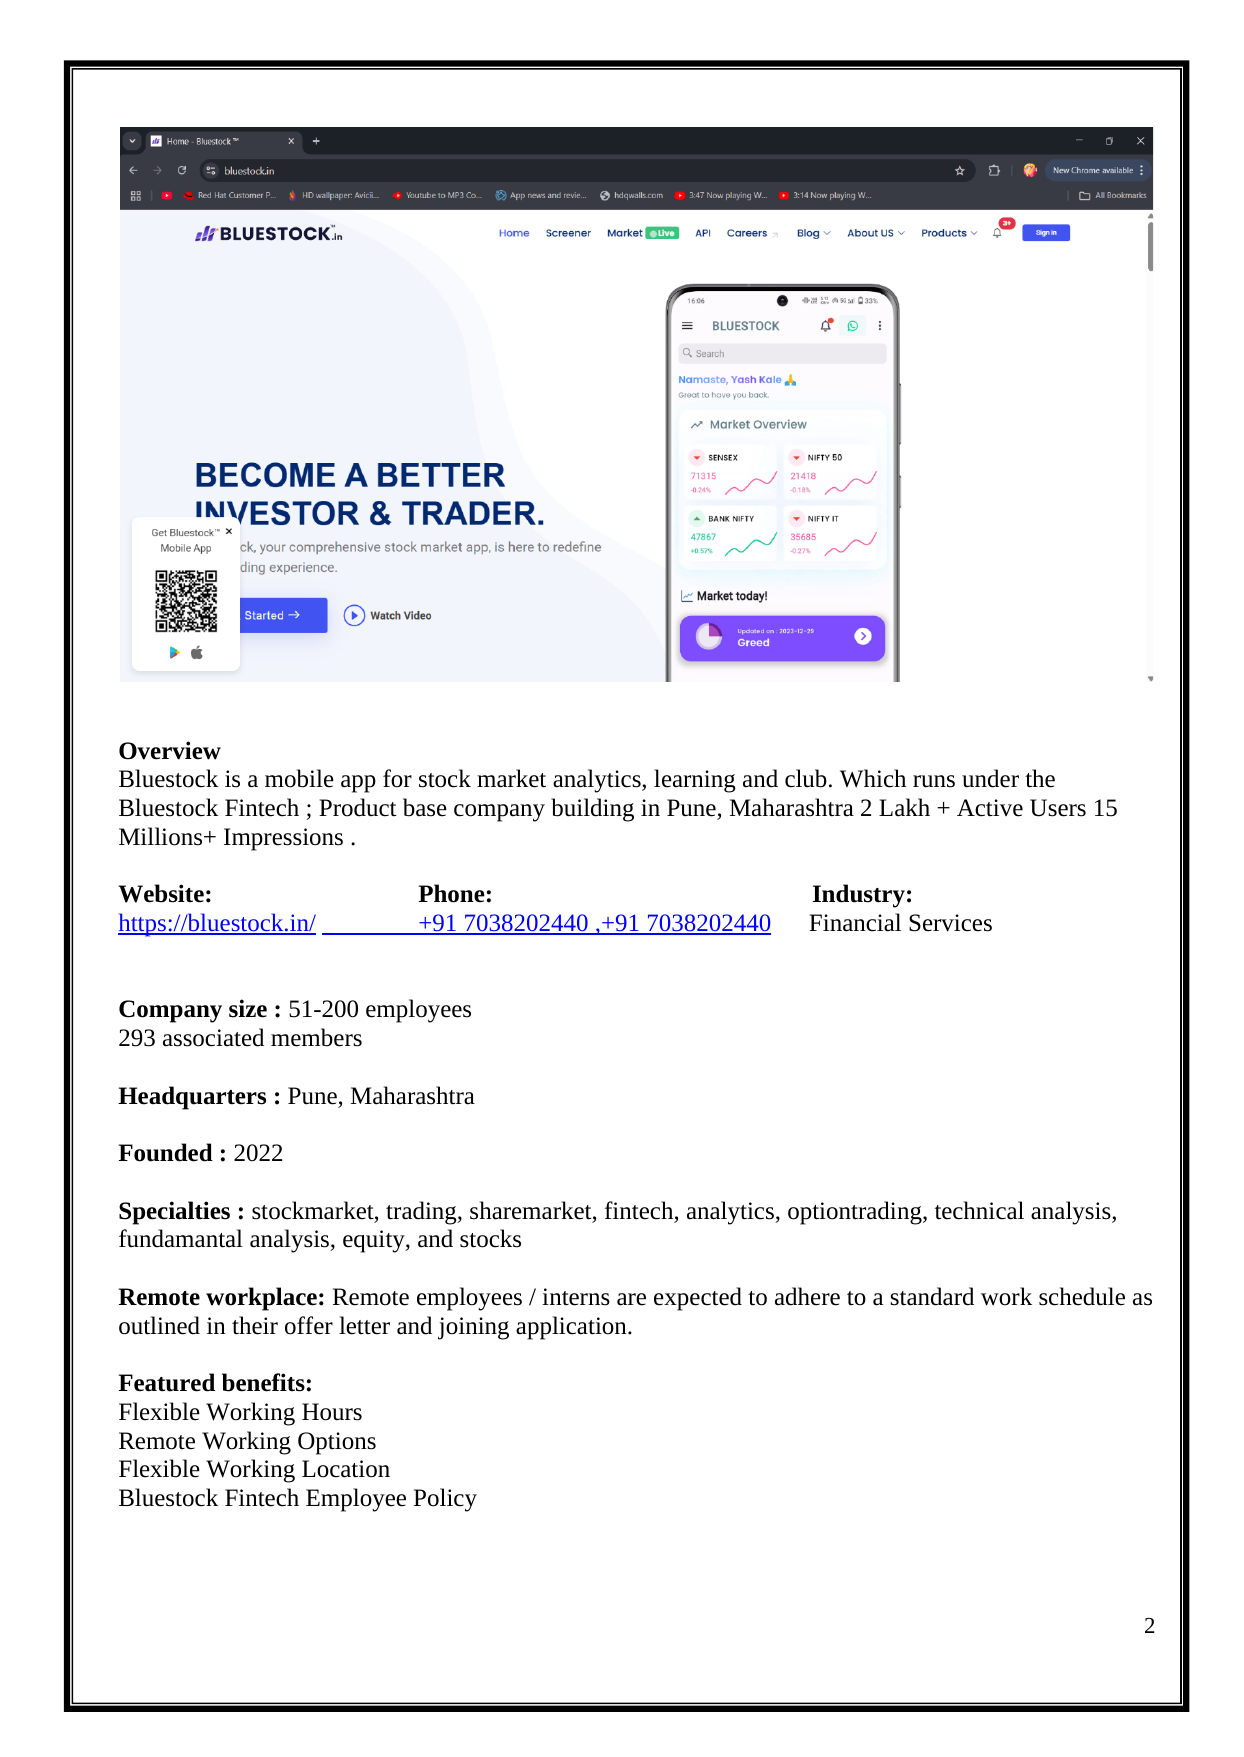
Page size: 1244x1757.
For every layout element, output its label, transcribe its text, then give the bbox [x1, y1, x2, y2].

text Specialties : stockmarket, trading, sharemarket, fintech, analytics, optiontrading, technical analysis, fundamantal analysis, equity, and stocks [118, 1196, 1155, 1253]
text Company size : 51-200 employees [118, 994, 1155, 1023]
text Overview [118, 736, 1155, 764]
text Headquarters : Pune, Maharashtra [118, 1081, 1155, 1109]
text Bluestock is a mobile app for stock market analytics, learning and club. Which runs under the Bluestock Fintech ; Product base company building in Pune, Maharashtra 2 Lakh + Active Users 15 Millions+ Impressions . [118, 764, 1155, 851]
text Flexible Working Location [118, 1454, 1155, 1483]
text Remote workplace: Remote employees / interns are expected to adhere to a standard work schedule as outlined in their offer letter and joining application. [118, 1282, 1155, 1339]
text Featured benefits: [118, 1368, 1155, 1397]
text Bluestock Fintech Employee Policy [118, 1483, 1155, 1512]
text https://bluestock.in/ +91 7038202440 ,+91 7038202440 Financial Services [118, 908, 1155, 937]
text 293 associated members [118, 1023, 1155, 1052]
text Founded : 2022 [118, 1138, 1155, 1167]
text Website: Phone: Industry: [118, 879, 1155, 908]
picture [118, 127, 1152, 681]
text Remote Working Options [118, 1426, 1155, 1454]
text Flexible Working Hours [118, 1397, 1155, 1426]
